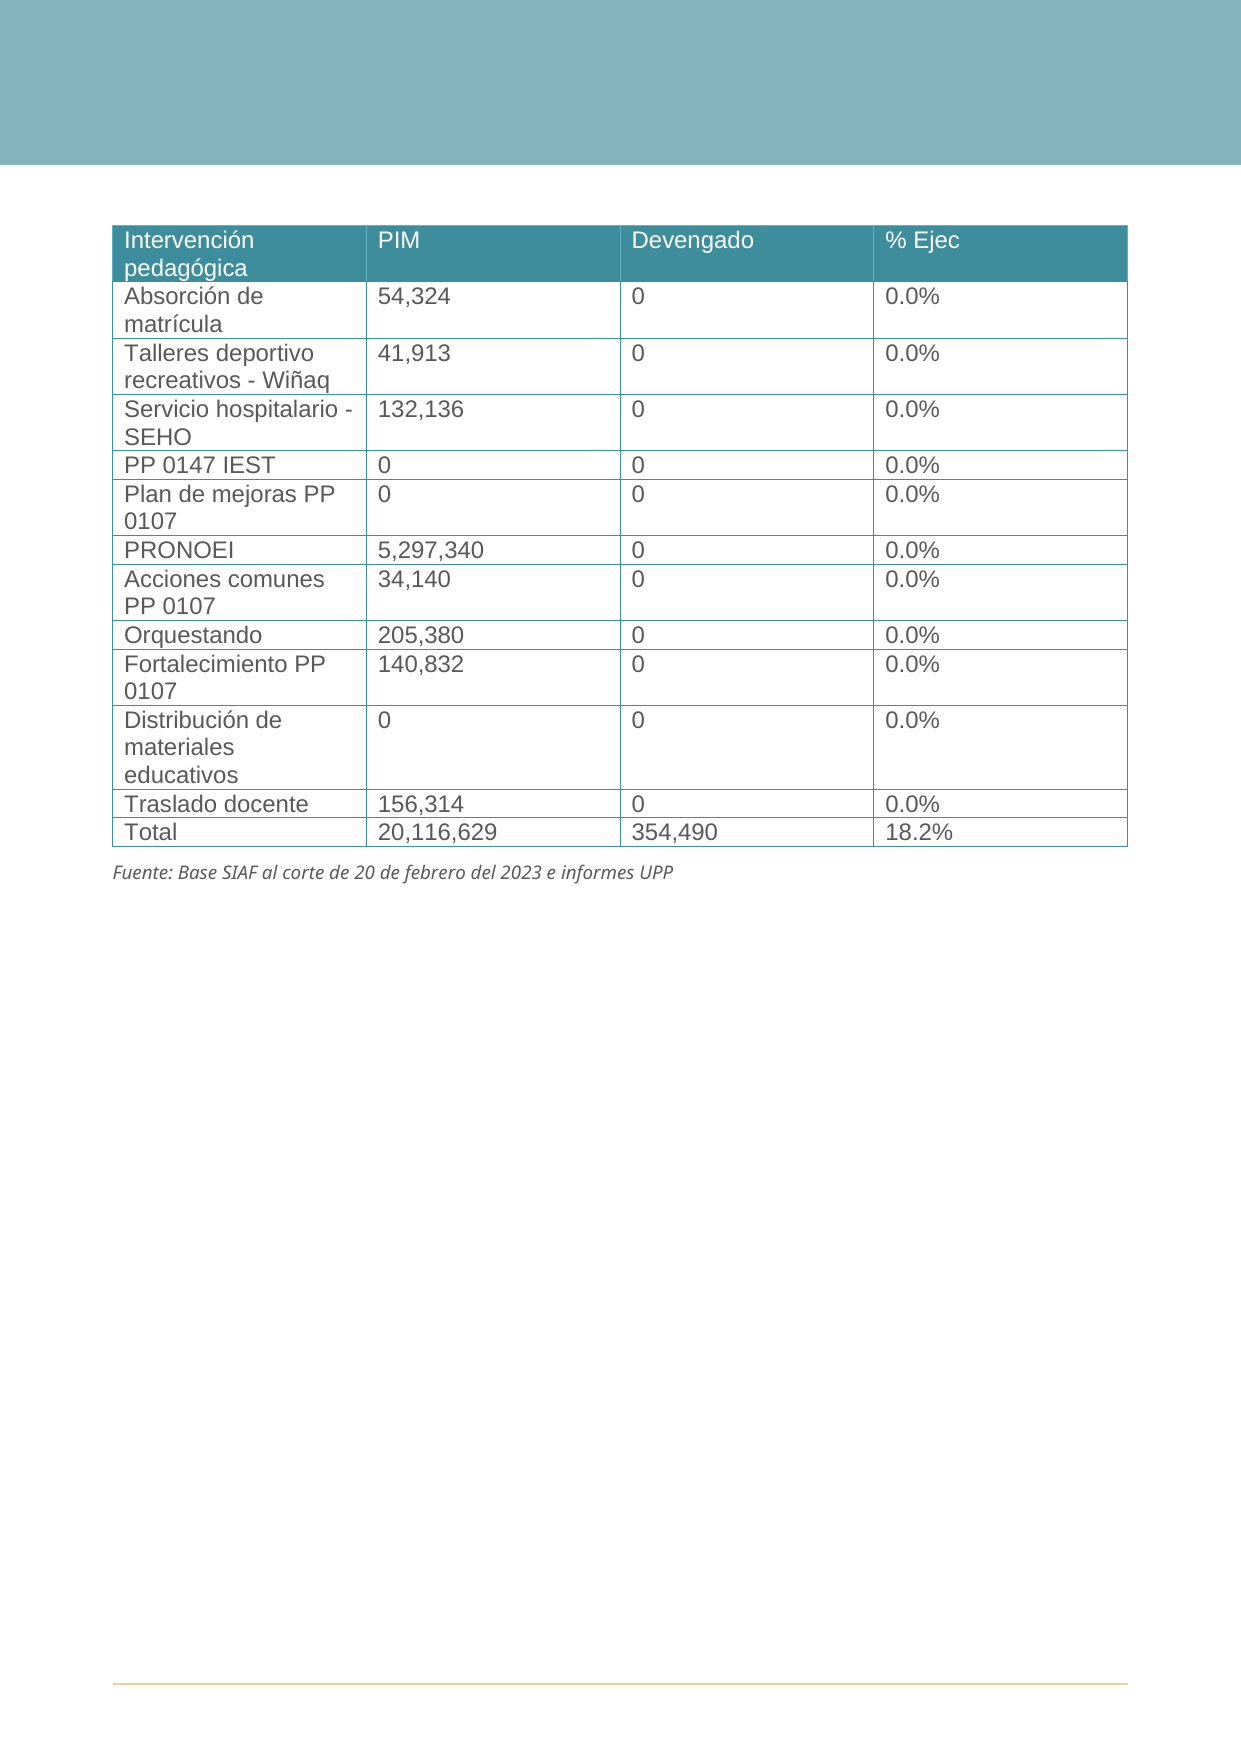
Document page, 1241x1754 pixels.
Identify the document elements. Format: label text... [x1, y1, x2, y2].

table_header PIM [367, 226, 620, 281]
table_cell 0 [367, 706, 620, 788]
table_cell 18.2% [874, 818, 1127, 846]
table_cell 0.0% [874, 621, 1127, 648]
table_cell 34,140 [367, 565, 620, 620]
table_cell Acciones comunes PP 0107 [113, 565, 366, 620]
table_cell 0 [367, 451, 620, 479]
table_cell PP 0147 IEST [113, 451, 366, 479]
table_cell 0.0% [874, 706, 1127, 788]
table_cell 0 [621, 621, 873, 648]
table_cell 0 [621, 650, 873, 705]
table_cell 0 [621, 395, 873, 450]
table_cell Distribución de materiales educativos [113, 706, 366, 788]
table_cell 0.0% [874, 790, 1127, 817]
table_cell 0.0% [874, 536, 1127, 563]
table_cell Servicio hospitalario - SEHO [113, 395, 366, 450]
table_cell 0.0% [874, 650, 1127, 705]
table_cell 0 [621, 790, 873, 817]
table_cell Total [113, 818, 366, 846]
table_cell Talleres deportivo recreativos - Wiñaq [113, 339, 366, 394]
table_cell 5,297,340 [367, 536, 620, 563]
table_cell 0.0% [874, 451, 1127, 479]
table_cell 132,136 [367, 395, 620, 450]
table_cell 0 [621, 706, 873, 788]
table_header % Ejec [874, 226, 1127, 281]
table_cell 0 [621, 565, 873, 620]
table_cell 0 [621, 480, 873, 535]
table_cell 0 [621, 536, 873, 563]
table_cell 41,913 [367, 339, 620, 394]
table_cell Fortalecimiento PP 0107 [113, 650, 366, 705]
table_cell 0 [621, 339, 873, 394]
table_cell 0.0% [874, 339, 1127, 394]
table_cell 140,832 [367, 650, 620, 705]
table_cell 354,490 [621, 818, 873, 846]
table_cell Orquestando [113, 621, 366, 648]
table_cell 0 [367, 480, 620, 535]
table_cell Traslado docente [113, 790, 366, 817]
table_cell Absorción de matrícula [113, 282, 366, 337]
table_cell PRONOEI [113, 536, 366, 563]
table_cell 0.0% [874, 480, 1127, 535]
table_header Devengado [621, 226, 873, 281]
table_header Intervención pedagógica [113, 226, 366, 281]
table_cell 0 [621, 451, 873, 479]
table_cell 156,314 [367, 790, 620, 817]
table_cell Plan de mejoras PP 0107 [113, 480, 366, 535]
table_cell 0.0% [874, 282, 1127, 337]
table_cell 0 [621, 282, 873, 337]
table_cell 0.0% [874, 565, 1127, 620]
table_cell 20,116,629 [367, 818, 620, 846]
table_cell 54,324 [367, 282, 620, 337]
table_cell 0.0% [874, 395, 1127, 450]
table_cell 205,380 [367, 621, 620, 648]
text Fuente: Base SIAF al corte de 20 de febrero del 2023 e informes UPP [112, 859, 1128, 885]
